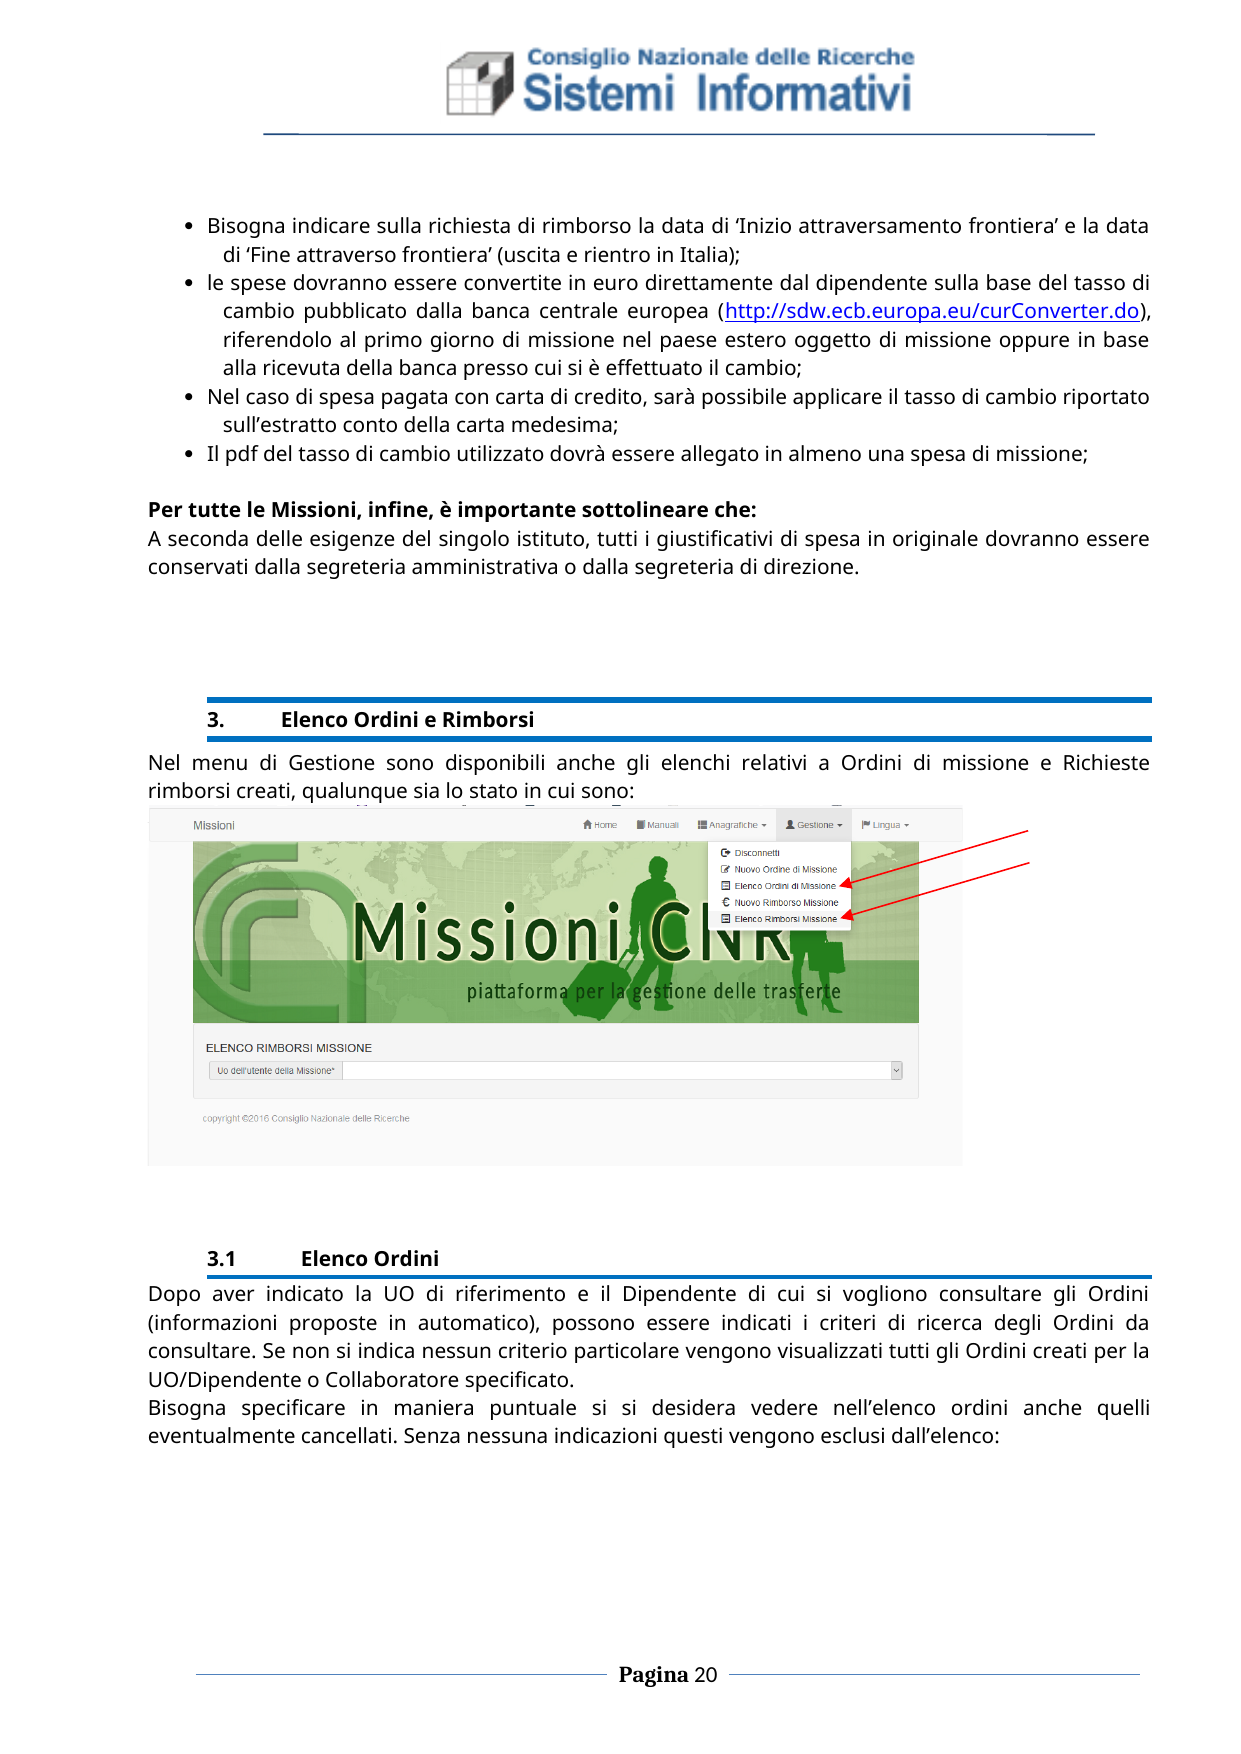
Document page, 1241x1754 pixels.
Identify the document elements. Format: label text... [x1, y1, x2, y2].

subtitle Elenco Ordini [207, 1244, 1152, 1275]
picture [147, 805, 963, 1166]
text Bisogna specificare in maniera puntuale si si desidera vedere nell’elenco ordini anche quelli eventualmente cancellati. Senza nessuna indicazioni questi vengono esclusi dall’elenco: [148, 1393, 1152, 1450]
text Nel menu di Gestione sono disponibili anche gli elenchi relativi a Ordini di missione e Richieste rimborsi creati, qualunque sia lo stato in cui sono: [148, 748, 1152, 805]
list Il pdf del tasso di cambio utilizzato dovrà essere allegato in almeno una spesa di missione; [185, 439, 1152, 467]
picture [439, 42, 919, 124]
subtitle Elenco Ordini e Rimborsi [207, 703, 1152, 736]
list Nel caso di spesa pagata con carta di credito, sarà possibile applicare il tasso di cambio riportato sull’estratto conto della carta medesima; [185, 382, 1152, 439]
text Dopo aver indicato la UO di riferimento e il Dipendente di cui si vogliono consultare gli Ordini (informazioni proposte in automatico), possono essere indicati i criteri di ricerca degli Ordini da consultare. Se non si indica nessun criterio particolare vengono visualizzati tutti gli Ordini creati per la UO/Dipendente o Collaboratore specificato. [148, 1279, 1152, 1393]
list Bisogna indicare sulla richiesta di rimborso la data di ‘Inizio attraversamento frontiera’ e la data di ‘Fine attraverso frontiera’ (uscita e rientro in Italia); [185, 211, 1152, 268]
list le spese dovranno essere convertite in euro direttamente dal dipendente sulla base del tasso di cambio pubblicato dalla banca centrale europea (http://sdw.ecb.europa.eu/curConverter.do), riferendolo al primo giorno di missione nel paese estero oggetto di missione oppure in base alla ricevuta della banca presso cui si è effettuato il cambio; [185, 268, 1152, 382]
text A seconda delle esigenze del singolo istituto, tutti i giustificativi di spesa in originale dovranno essere conservati dalla segreteria amministrativa o dalla segreteria di direzione. [148, 524, 1152, 581]
text Per tutte le Missioni, infine, è importante sottolineare che: [148, 496, 1152, 524]
